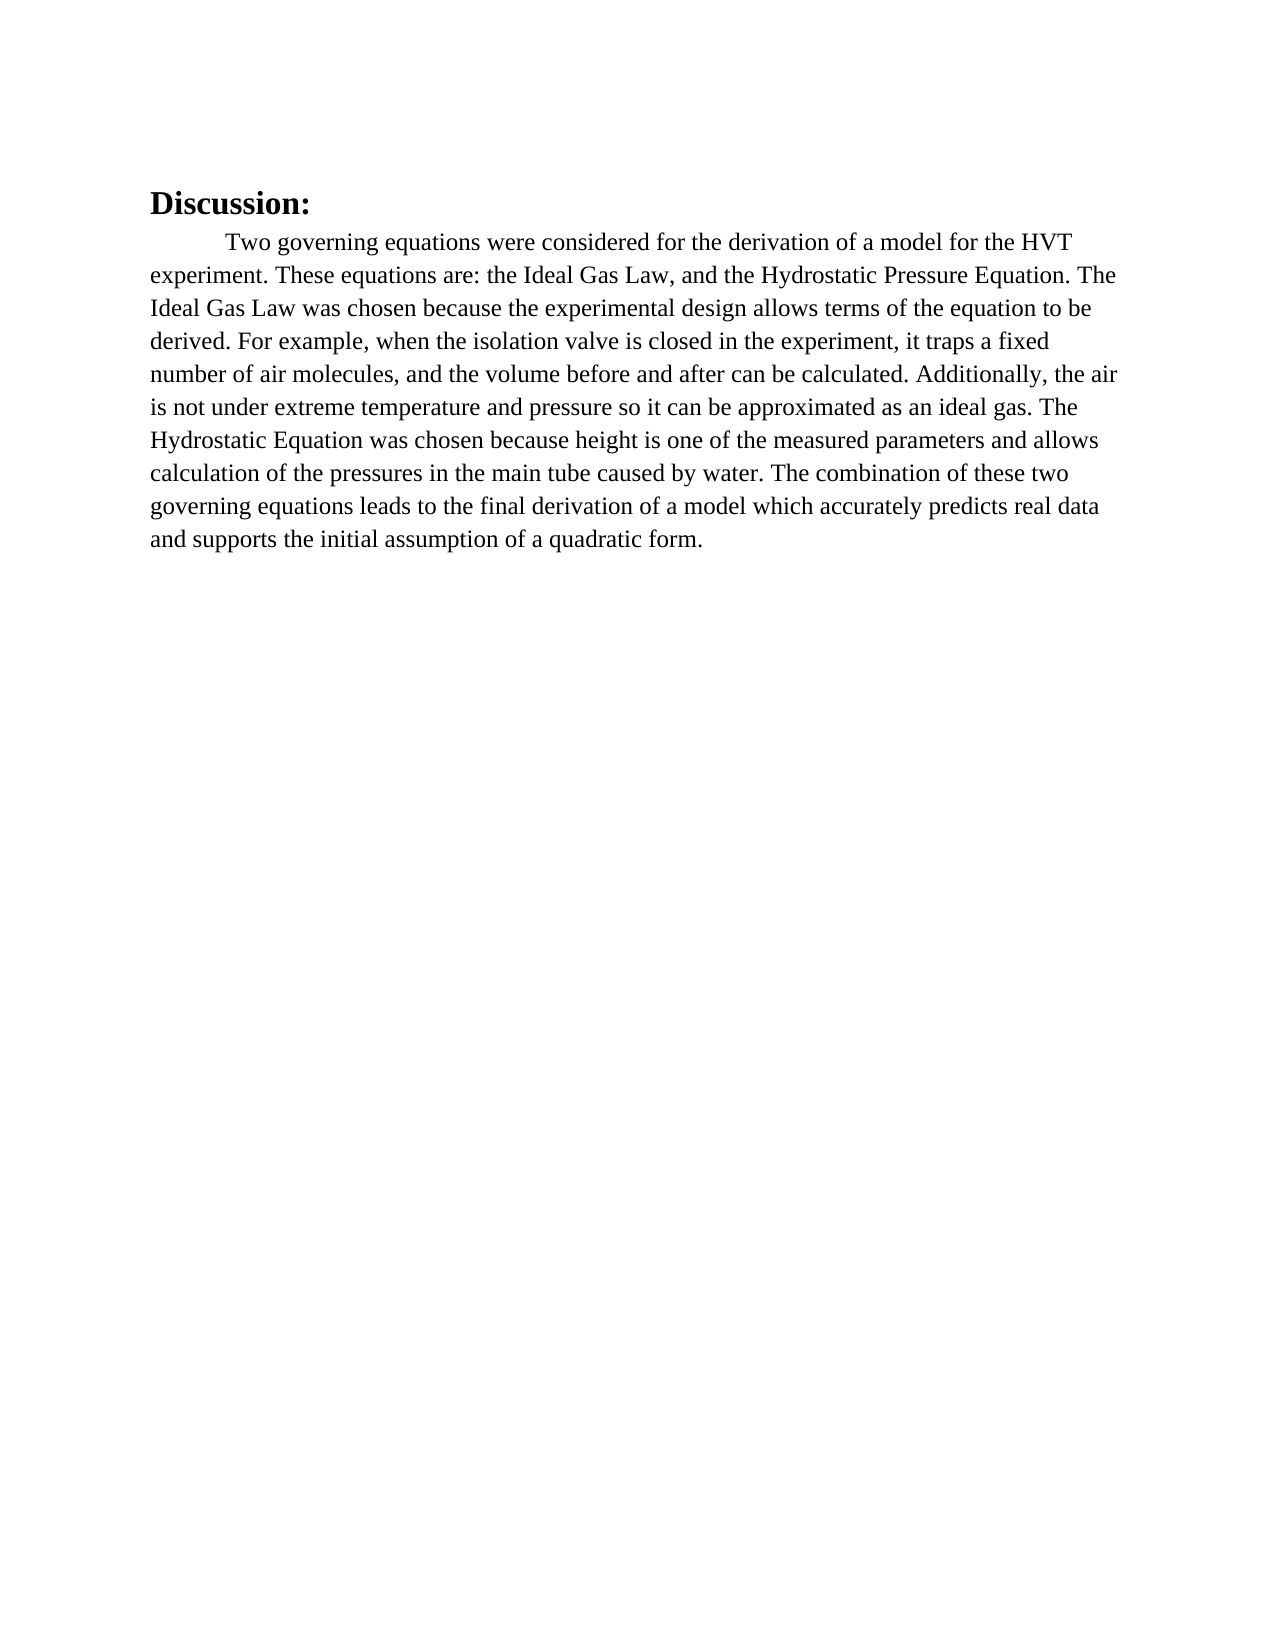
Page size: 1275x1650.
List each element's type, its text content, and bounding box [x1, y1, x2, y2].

subtitle Discussion: [150, 183, 1125, 221]
text Two governing equations were considered for the derivation of a model for the HVT experiment. These equations are: the Ideal Gas Law, and the Hydrostatic Pressure Equation. The Ideal Gas Law was chosen because the experimental design allows terms of the equation to be derived. For example, when the isolation valve is closed in the experiment, it traps a fixed number of air molecules, and the volume before and after can be calculated. Additionally, the air is not under extreme temperature and pressure so it can be approximated as an ideal gas. The Hydrostatic Equation was chosen because height is one of the measured parameters and allows calculation of the pressures in the main tube caused by water. The combination of these two governing equations leads to the final derivation of a model which accurately predicts real data and supports the initial assumption of a quadratic form. [150, 227, 1125, 553]
